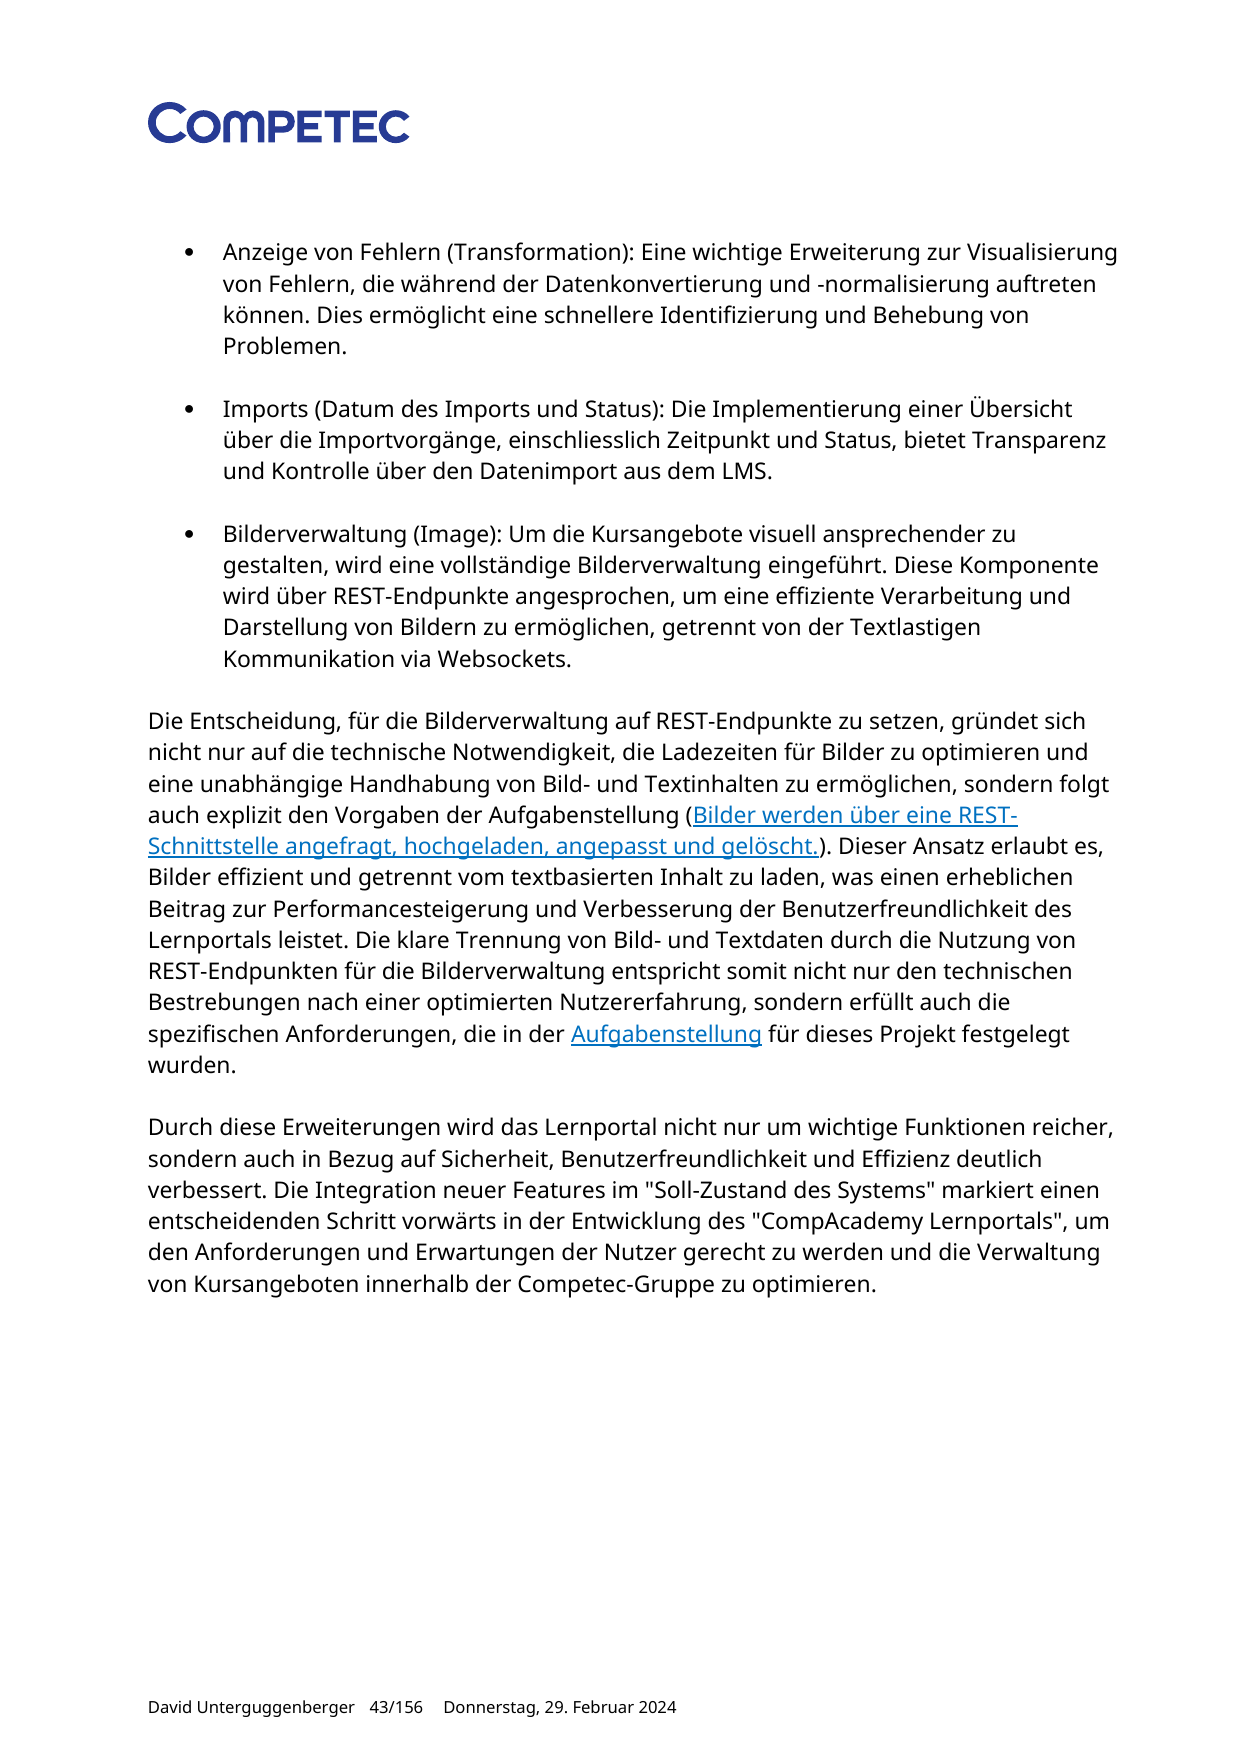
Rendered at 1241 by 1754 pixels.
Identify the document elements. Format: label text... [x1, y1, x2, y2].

list Imports (Datum des Imports und Status): Die Implementierung einer Übersicht über die Importvorgänge, einschliesslich Zeitpunkt und Status, bietet Transparenz und Kontrolle über den Datenimport aus dem LMS. [185, 392, 1122, 486]
text Durch diese Erweiterungen wird das Lernportal nicht nur um wichtige Funktionen reicher, sondern auch in Bezug auf Sicherheit, Benutzerfreundlichkeit und Effizienz deutlich verbessert. Die Integration neuer Features im "Soll-Zustand des Systems" markiert einen entscheidenden Schritt vorwärts in der Entwicklung des "CompAcademy Lernportals", um den Anforderungen und Erwartungen der Nutzer gerecht zu werden und die Verwaltung von Kursangeboten innerhalb der Competec-Gruppe zu optimieren. [148, 1111, 1122, 1299]
list Bilderverwaltung (Image): Um die Kursangebote visuell ansprechender zu gestalten, wird eine vollständige Bilderverwaltung eingeführt. Diese Komponente wird über REST-Endpunkte angesprochen, um eine effiziente Verarbeitung und Darstellung von Bildern zu ermöglichen, getrennt von der Textlastigen Kommunikation via Websockets. [185, 517, 1122, 674]
text Die Entscheidung, für die Bilderverwaltung auf REST-Endpunkte zu setzen, gründet sich nicht nur auf die technische Notwendigkeit, die Ladezeiten für Bilder zu optimieren und eine unabhängige Handhabung von Bild- und Textinhalten zu ermöglichen, sondern folgt auch explizit den Vorgaben der Aufgabenstellung (Bilder werden über eine REST-Schnittstelle angefragt, hochgeladen, angepasst und gelöscht.). Dieser Ansatz erlaubt es, Bilder effizient und getrennt vom textbasierten Inhalt zu laden, was einen erheblichen Beitrag zur Performancesteigerung und Verbesserung der Benutzerfreundlichkeit des Lernportals leistet. Die klare Trennung von Bild- und Textdaten durch die Nutzung von REST-Endpunkten für die Bilderverwaltung entspricht somit nicht nur den technischen Bestrebungen nach einer optimierten Nutzererfahrung, sondern erfüllt auch die spezifischen Anforderungen, die in der Aufgabenstellung für dieses Projekt festgelegt wurden. [148, 705, 1122, 1080]
list Anzeige von Fehlern (Transformation): Eine wichtige Erweiterung zur Visualisierung von Fehlern, die während der Datenkonvertierung und -normalisierung auftreten können. Dies ermöglicht eine schnellere Identifizierung und Behebung von Problemen. [185, 236, 1122, 361]
